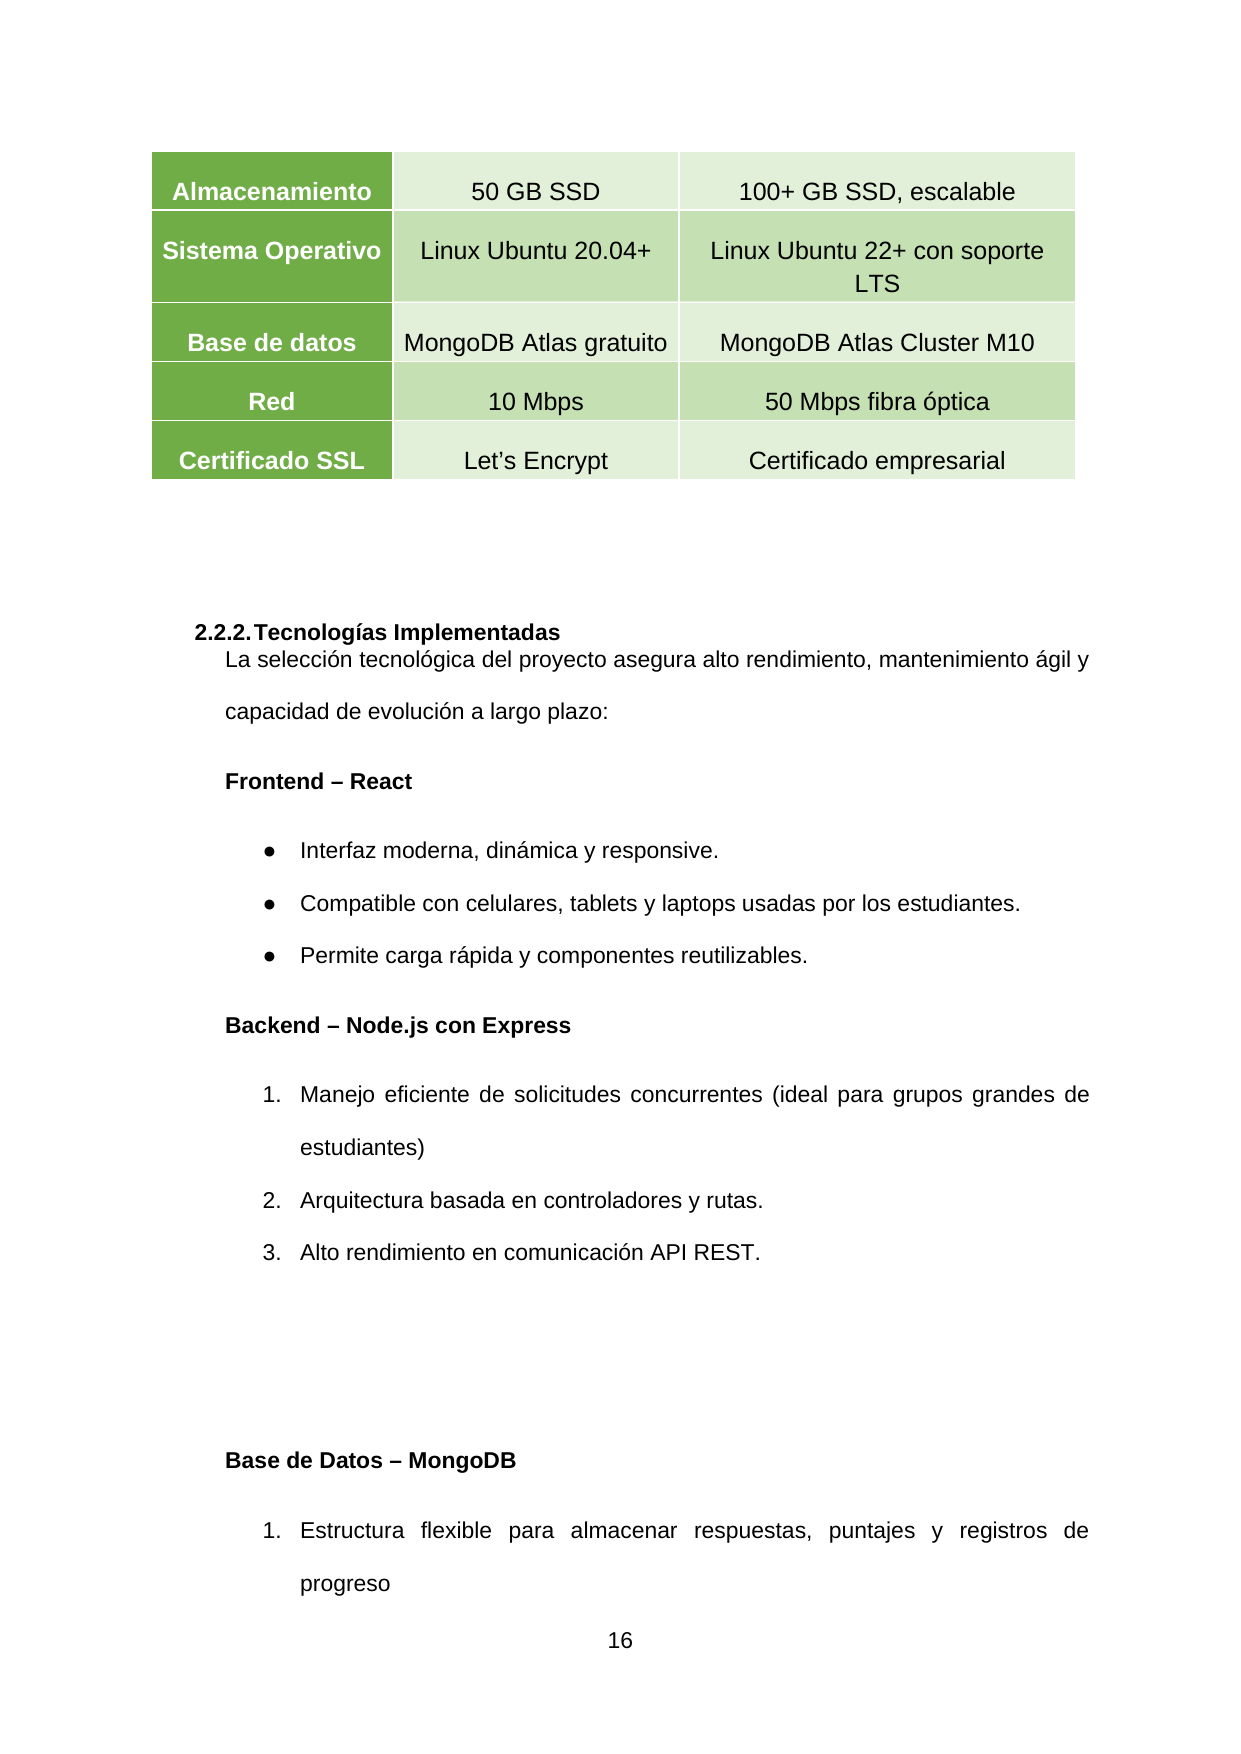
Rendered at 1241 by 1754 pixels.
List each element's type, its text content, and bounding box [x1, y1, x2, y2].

table_cell 50 GB SSD [394, 152, 678, 209]
table_cell Base de datos [152, 303, 392, 361]
list Manejo eficiente de solicitudes concurrentes (ideal para grupos grandes de estudiantes) [262, 1081, 1090, 1160]
list Permite carga rápida y componentes reutilizables. [262, 942, 1090, 969]
text Base de Datos – MongoDB [225, 1447, 1090, 1474]
table_cell Red [152, 362, 392, 420]
table_cell MongoDB Atlas Cluster M10 [680, 303, 1075, 361]
table_cell Almacenamiento [152, 152, 392, 209]
text La selección tecnológica del proyecto asegura alto rendimiento, mantenimiento ágil y capacidad de evolución a largo plazo: [225, 646, 1090, 724]
subtitle Tecnologías Implementadas [194, 619, 1090, 646]
table_cell 10 Mbps [394, 362, 678, 420]
table_cell 100+ GB SSD, escalable [680, 152, 1075, 209]
list Estructura flexible para almacenar respuestas, puntajes y registros de progreso [262, 1517, 1090, 1596]
table_cell Certificado empresarial [680, 421, 1075, 479]
table_cell Linux Ubuntu 22+ con soporte LTS [680, 211, 1075, 301]
table_cell Let’s Encrypt [394, 421, 678, 479]
table_cell MongoDB Atlas gratuito [394, 303, 678, 361]
table_cell Linux Ubuntu 20.04+ [394, 211, 678, 301]
table_cell Sistema Operativo [152, 211, 392, 301]
table_cell Certificado SSL [152, 421, 392, 479]
list Interfaz moderna, dinámica y responsive. [262, 837, 1090, 863]
list Compatible con celulares, tablets y laptops usadas por los estudiantes. [262, 890, 1090, 916]
table_cell 50 Mbps fibra óptica [680, 362, 1075, 420]
list Arquitectura basada en controladores y rutas. [262, 1187, 1090, 1213]
list Alto rendimiento en comunicación API REST. [262, 1239, 1090, 1266]
text Backend – Node.js con Express [225, 1012, 1090, 1038]
text Frontend – React [225, 768, 1090, 794]
